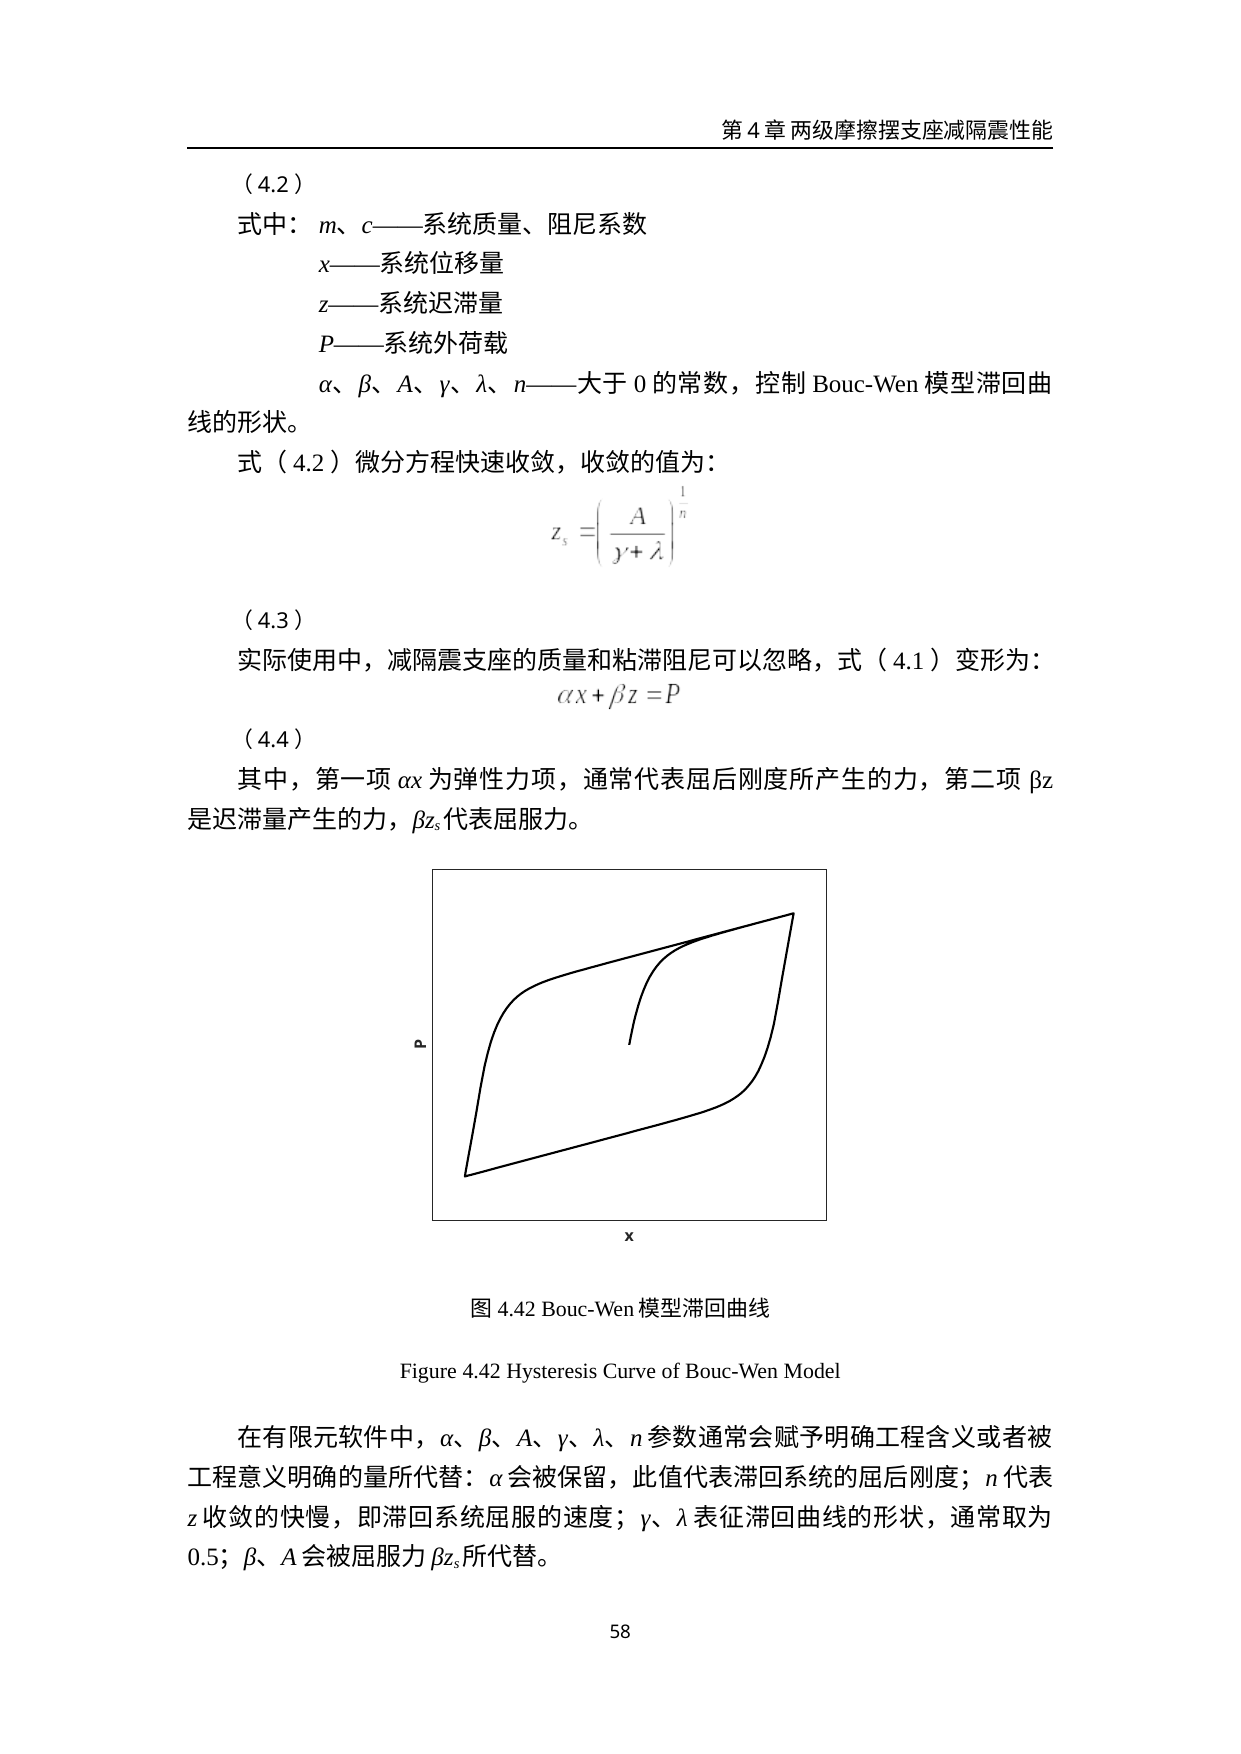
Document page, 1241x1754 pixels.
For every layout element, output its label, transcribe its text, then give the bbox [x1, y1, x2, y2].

text α、β、A、γ、λ、n——大于0的常数，控制Bouc-Wen模型滞回曲线的形状。 [187, 361, 1053, 441]
text z——系统迟滞量 [187, 282, 1053, 322]
text P——系统外荷载 [187, 322, 1053, 361]
text 式中： m、c——系统质量、阻尼系数 [187, 203, 1053, 242]
text 其中，第一项αx为弹性力项，通常代表屈后刚度所产生的力，第二项βz是迟滞量产生的力，βzs代表屈服力。 [187, 758, 1053, 838]
text 在有限元软件中，α、β、A、γ、λ、n参数通常会赋予明确工程含义或者被工程意义明确的量所代替：α会被保留，此值代表滞回系统的屈后刚度；n代表z收敛的快慢，即滞回系统屈服的速度；γ、λ表征滞回曲线的形状，通常取为0.5；β、A会被屈服力βzs所代替。 [187, 1416, 1053, 1575]
text x——系统位移量 [187, 242, 1053, 282]
